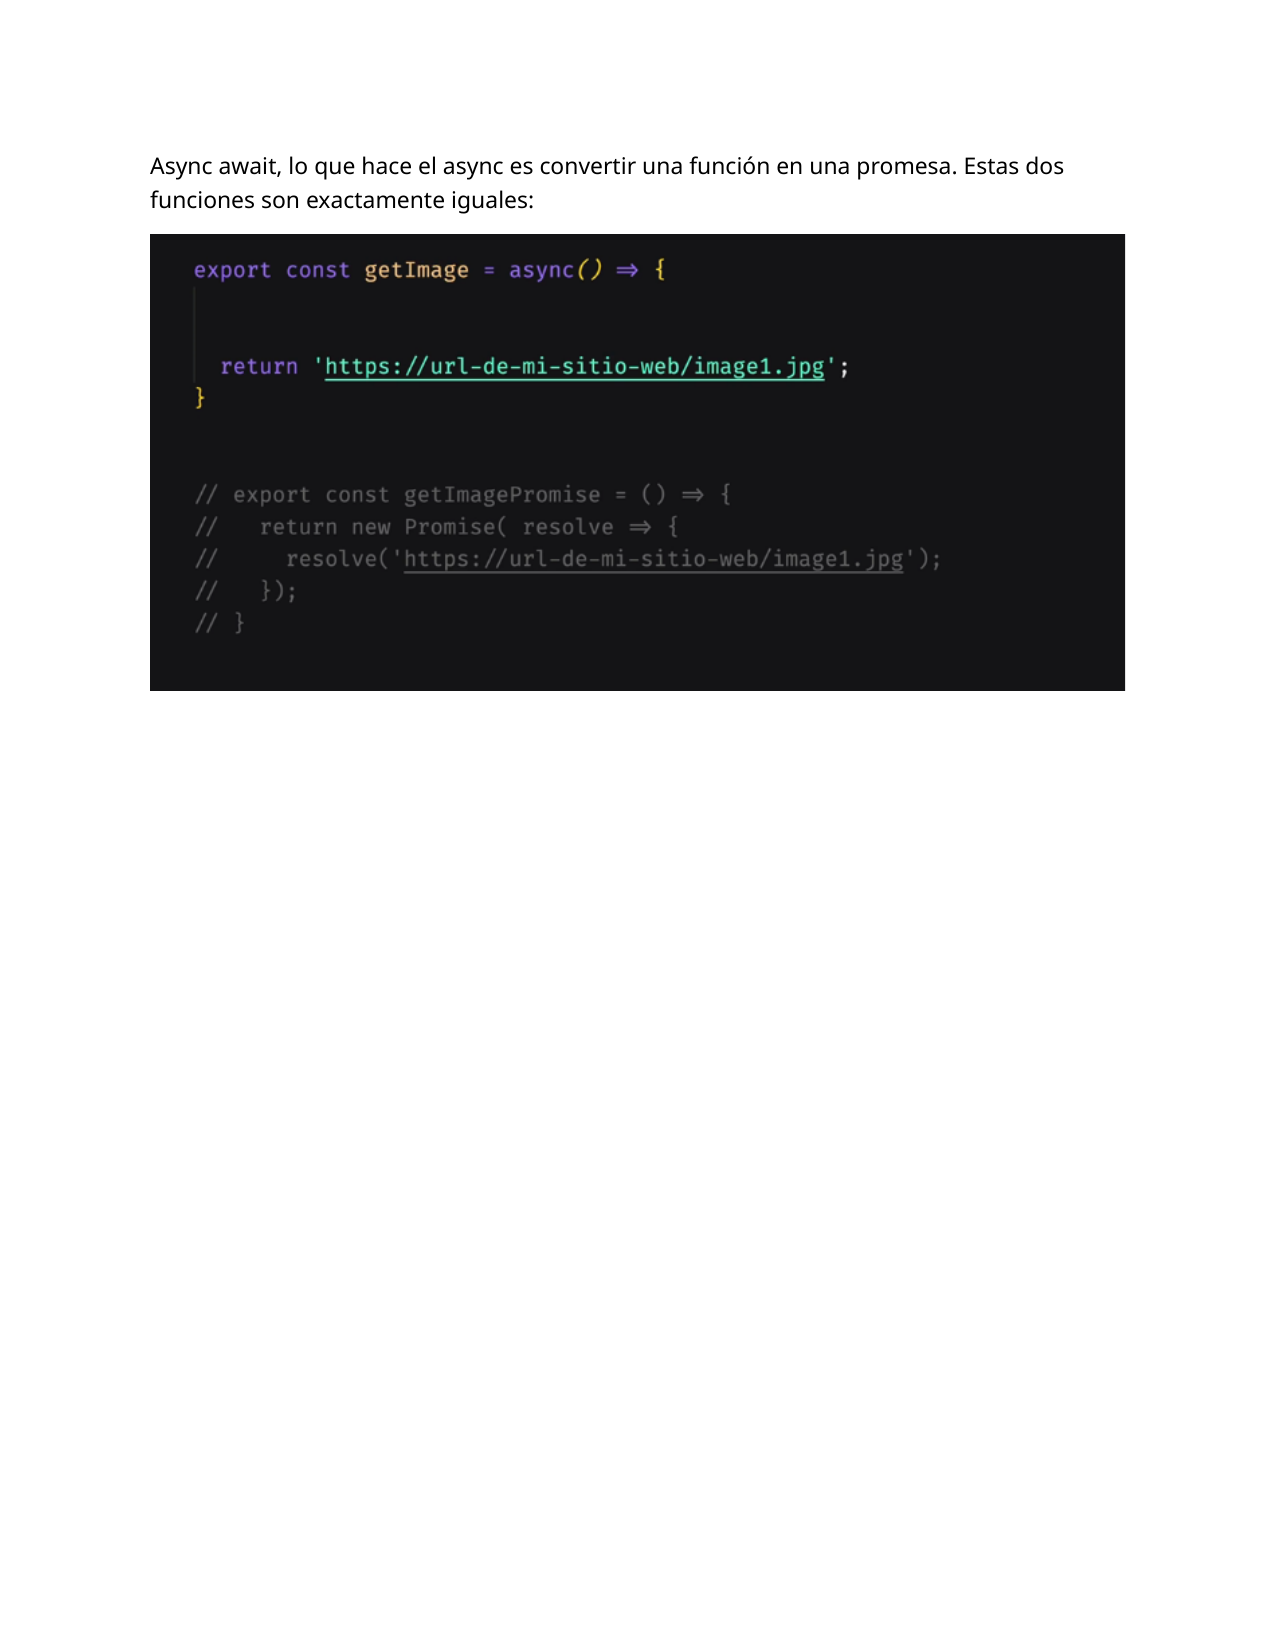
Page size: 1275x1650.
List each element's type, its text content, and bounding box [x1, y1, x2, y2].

picture [150, 234, 1125, 691]
text Async await, lo que hace el async es convertir una función en una promesa. Estas dos funciones son exactamente iguales: [150, 150, 1125, 215]
